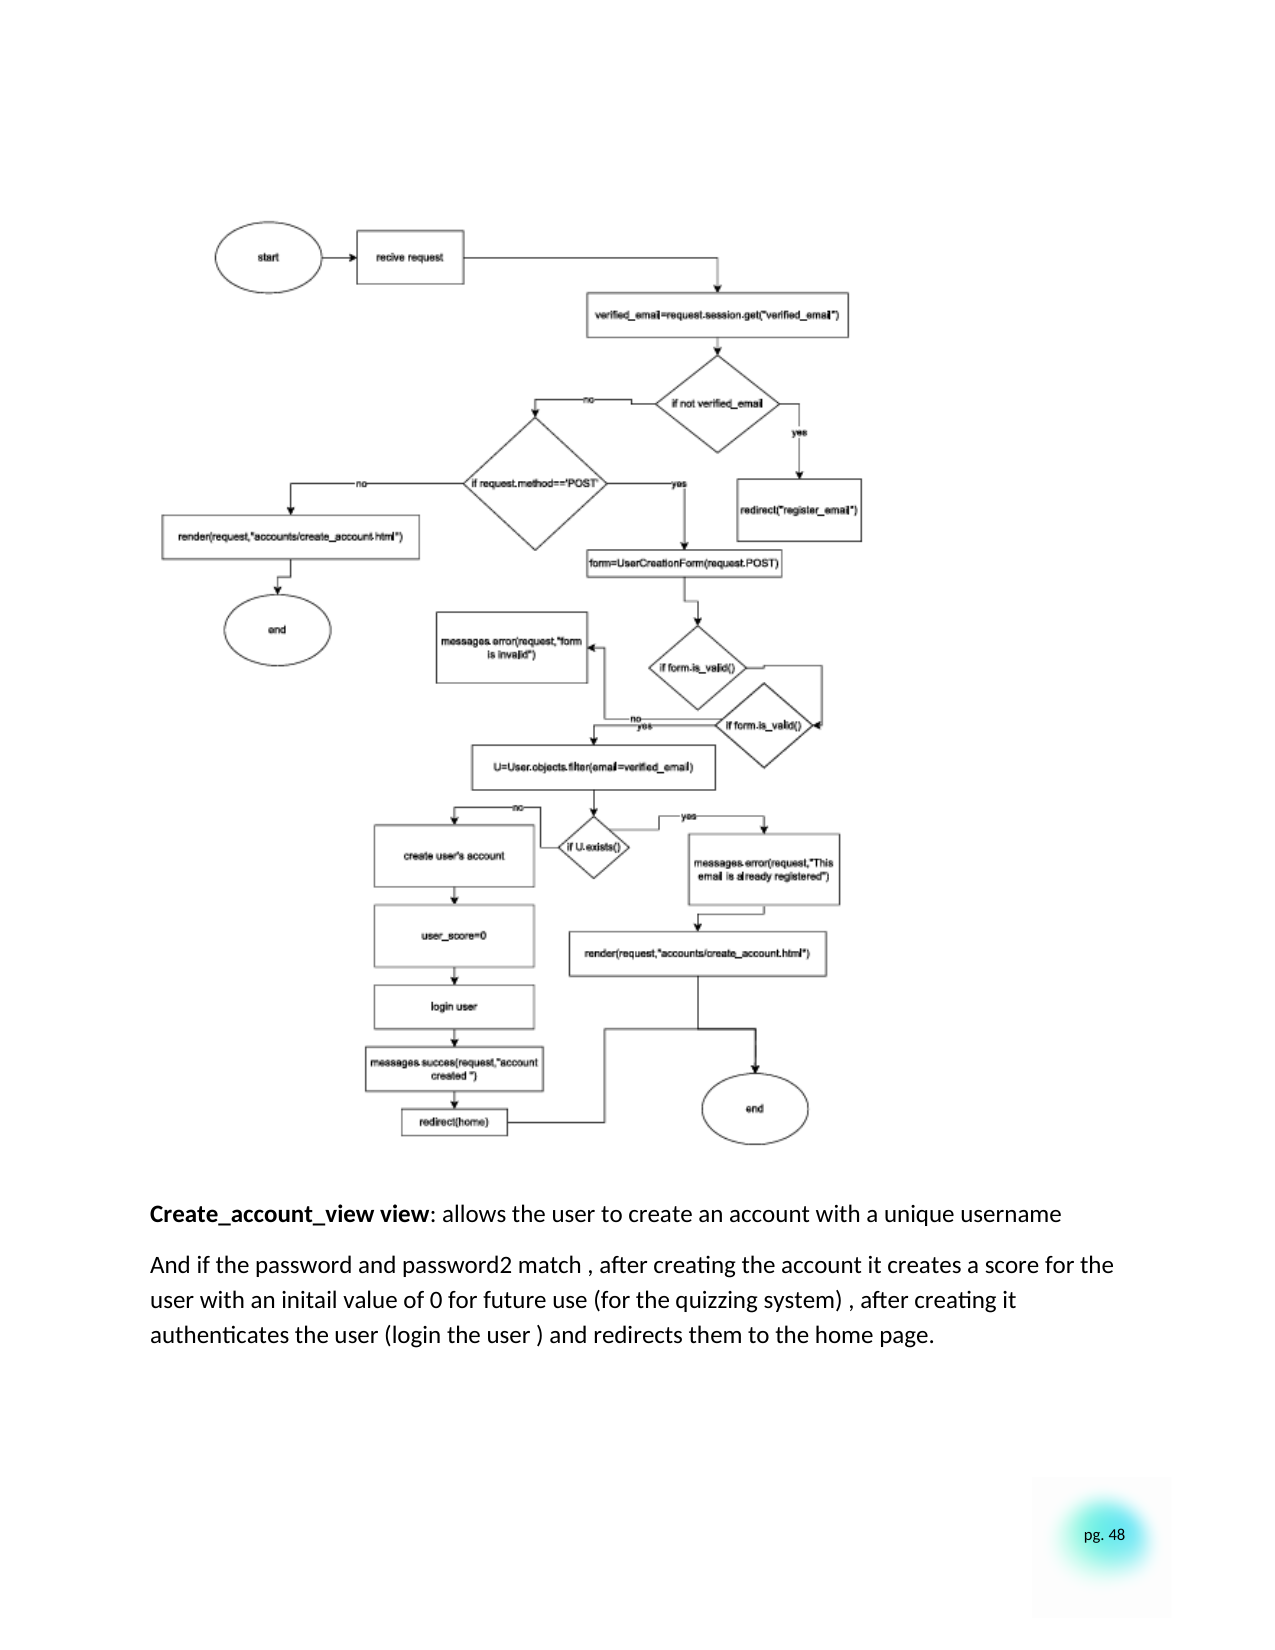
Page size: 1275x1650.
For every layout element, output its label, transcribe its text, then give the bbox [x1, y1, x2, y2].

picture [150, 201, 894, 1177]
text And if the password and password2 match , after creating the account it creates a score for the user with an initail value of 0 for future use (for the quizzing system) , after creating it authenticates the user (login the user ) and redirects them to the home page. [150, 1249, 1125, 1350]
picture [1032, 1477, 1172, 1618]
text Create_account_view view: allows the user to create an account with a unique username [150, 1198, 1125, 1228]
